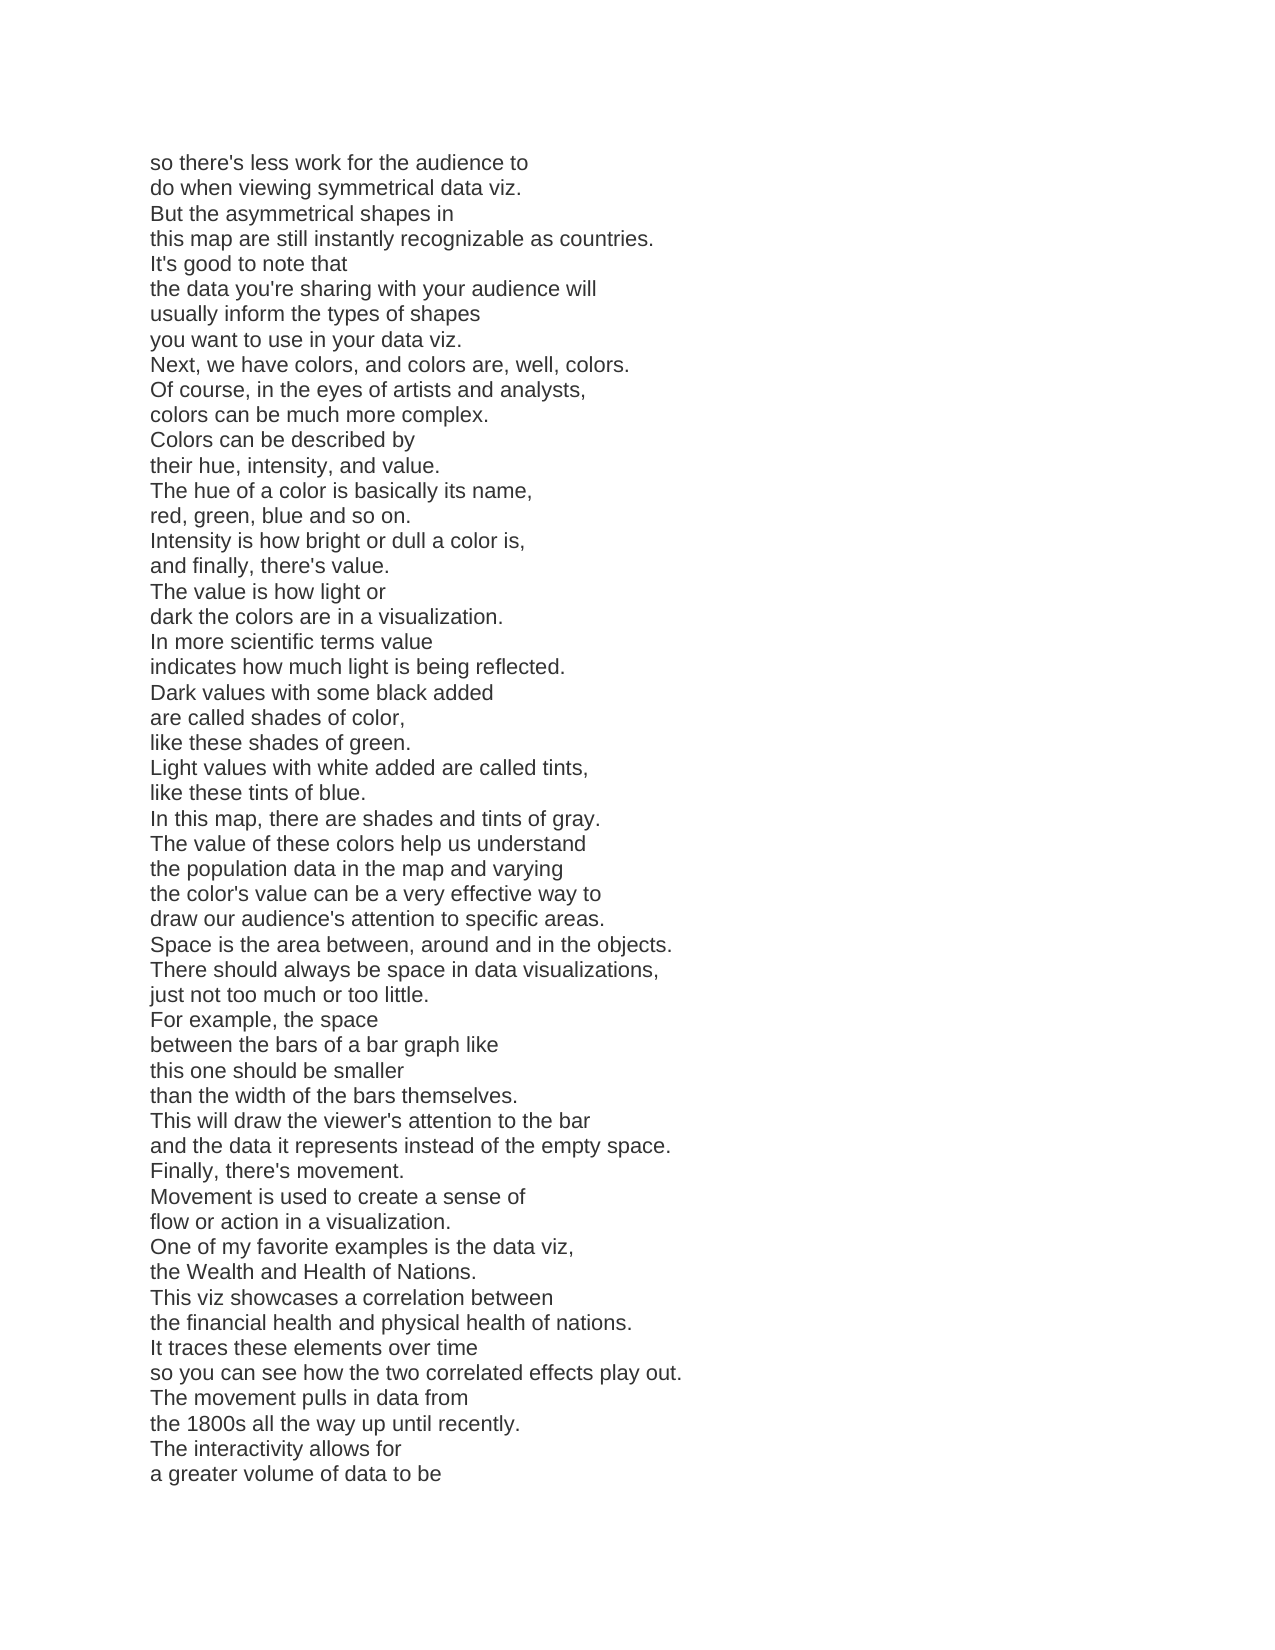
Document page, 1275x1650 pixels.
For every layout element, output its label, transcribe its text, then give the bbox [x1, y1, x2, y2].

text The hue of a color is basically its name, [150, 478, 1125, 503]
text flow or action in a visualization. [150, 1209, 1125, 1234]
text Next, we have colors, and colors are, well, colors. [150, 352, 1125, 377]
text the financial health and physical health of nations. [150, 1309, 1125, 1335]
text usually inform the types of shapes [150, 301, 1125, 326]
text their hue, intensity, and value. [150, 452, 1125, 478]
text Of course, in the eyes of artists and analysts, [150, 377, 1125, 402]
text Colors can be described by [150, 427, 1125, 452]
text One of my favorite examples is the data viz, [150, 1234, 1125, 1259]
text are called shades of color, [150, 704, 1125, 730]
text The value is how light or [150, 578, 1125, 604]
text There should always be space in data visualizations, [150, 957, 1125, 982]
text dark the colors are in a visualization. [150, 604, 1125, 629]
text like these tints of blue. [150, 780, 1125, 805]
text Light values with white added are called tints, [150, 755, 1125, 780]
text But the asymmetrical shapes in [150, 200, 1125, 226]
text Finally, there's movement. [150, 1158, 1125, 1183]
text and finally, there's value. [150, 553, 1125, 578]
text the Wealth and Health of Nations. [150, 1259, 1125, 1284]
text this map are still instantly recognizable as countries. [150, 226, 1125, 251]
text this one should be smaller [150, 1057, 1125, 1083]
text colors can be much more complex. [150, 402, 1125, 427]
text than the width of the bars themselves. [150, 1083, 1125, 1108]
text The interactivity allows for [150, 1436, 1125, 1461]
text just not too much or too little. [150, 982, 1125, 1007]
text between the bars of a bar graph like [150, 1032, 1125, 1057]
text It traces these elements over time [150, 1335, 1125, 1360]
text In more scientific terms value [150, 629, 1125, 654]
text the population data in the map and varying [150, 856, 1125, 881]
text so you can see how the two correlated effects play out. [150, 1360, 1125, 1385]
text and the data it represents instead of the empty space. [150, 1133, 1125, 1158]
text This will draw the viewer's attention to the bar [150, 1108, 1125, 1133]
text The value of these colors help us understand [150, 831, 1125, 856]
text draw our audience's attention to specific areas. [150, 906, 1125, 931]
text a greater volume of data to be [150, 1461, 1125, 1486]
text Dark values with some black added [150, 679, 1125, 704]
text the data you're sharing with your audience will [150, 276, 1125, 301]
text Space is the area between, around and in the objects. [150, 931, 1125, 957]
text so there's less work for the audience to [150, 150, 1125, 175]
text like these shades of green. [150, 730, 1125, 755]
text you want to use in your data viz. [150, 326, 1125, 352]
text In this map, there are shades and tints of gray. [150, 805, 1125, 831]
text It's good to note that [150, 251, 1125, 276]
text the color's value can be a very effective way to [150, 881, 1125, 906]
text indicates how much light is being reflected. [150, 654, 1125, 679]
text Intensity is how bright or dull a color is, [150, 528, 1125, 553]
text For example, the space [150, 1007, 1125, 1032]
text Movement is used to create a sense of [150, 1183, 1125, 1209]
text the 1800s all the way up until recently. [150, 1410, 1125, 1436]
text red, green, blue and so on. [150, 503, 1125, 528]
text The movement pulls in data from [150, 1385, 1125, 1410]
text do when viewing symmetrical data viz. [150, 175, 1125, 200]
text This viz showcases a correlation between [150, 1284, 1125, 1309]
